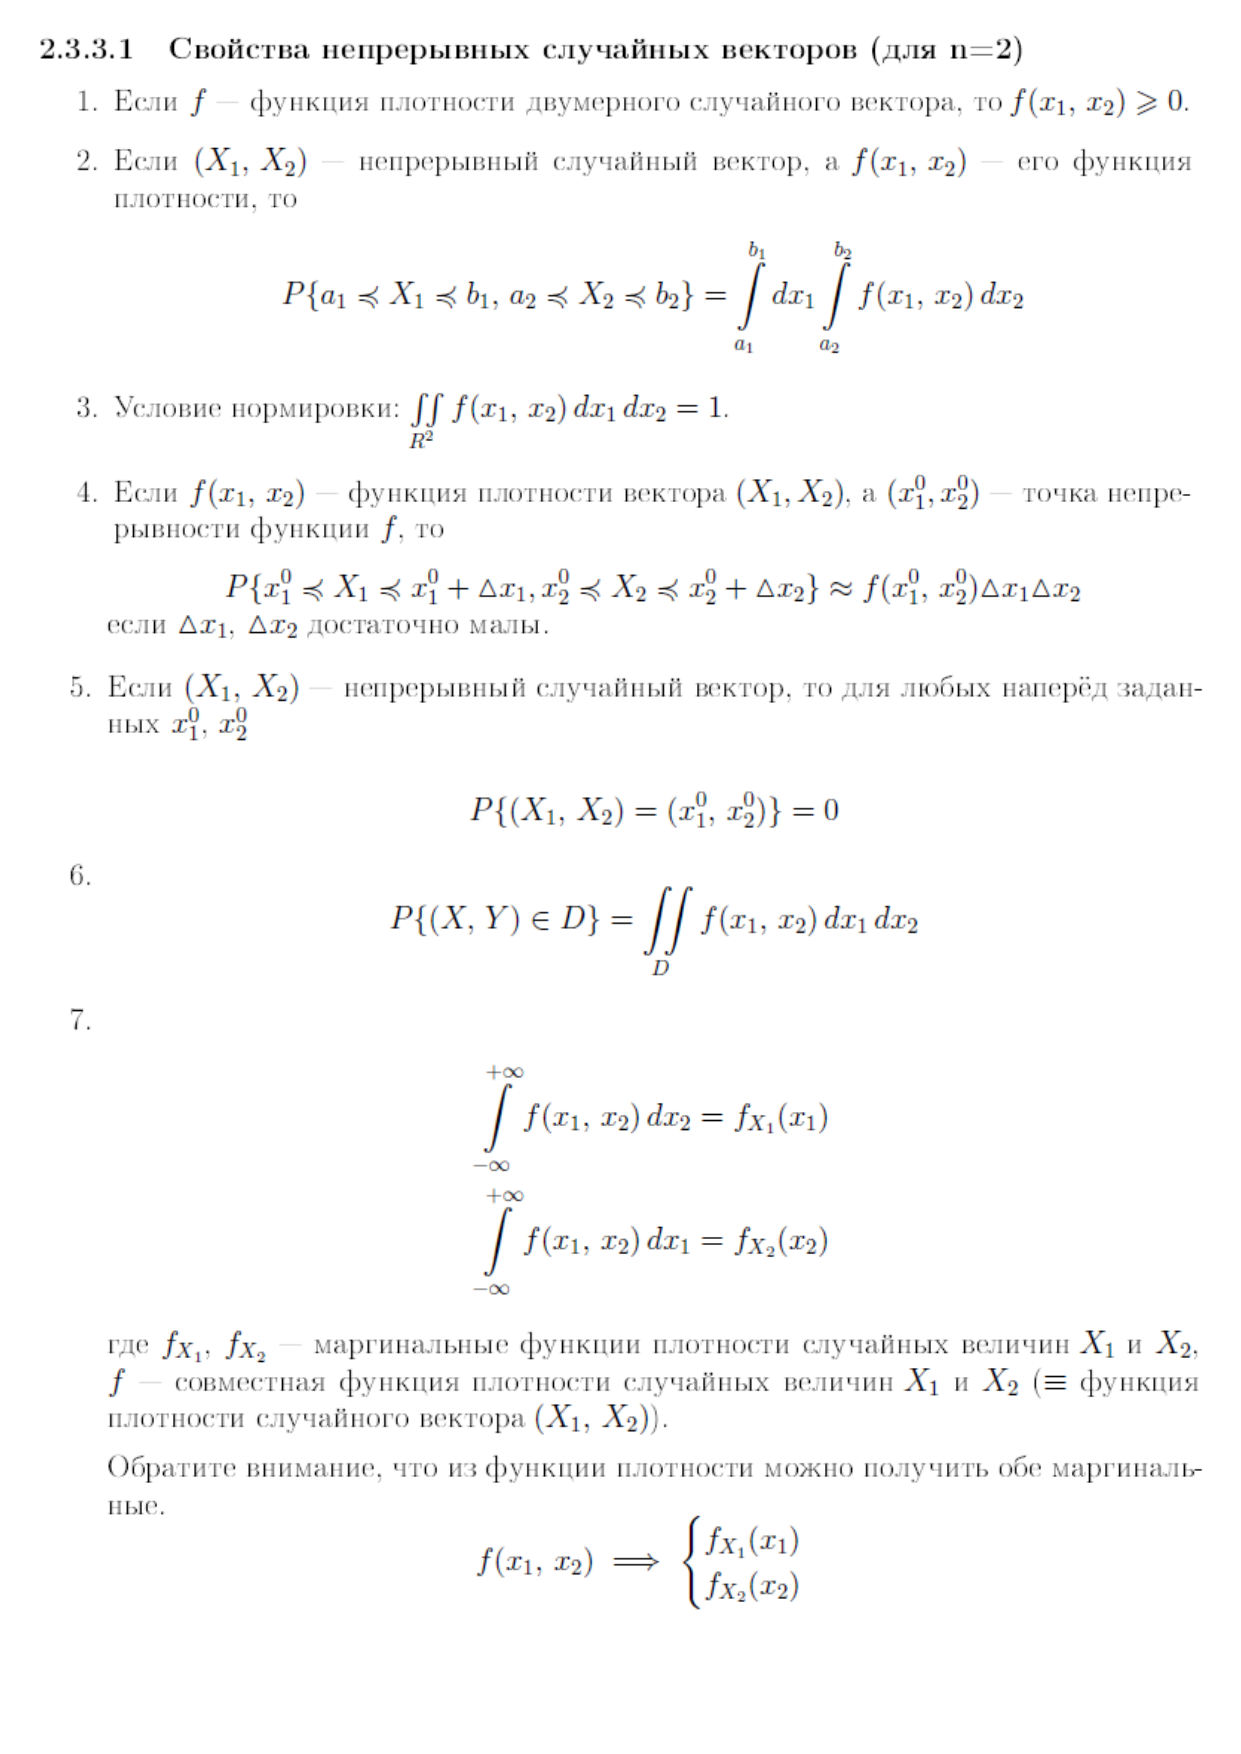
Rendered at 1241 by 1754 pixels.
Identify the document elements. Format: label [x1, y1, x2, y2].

picture [29, 614, 1211, 1617]
picture [29, 29, 1211, 612]
